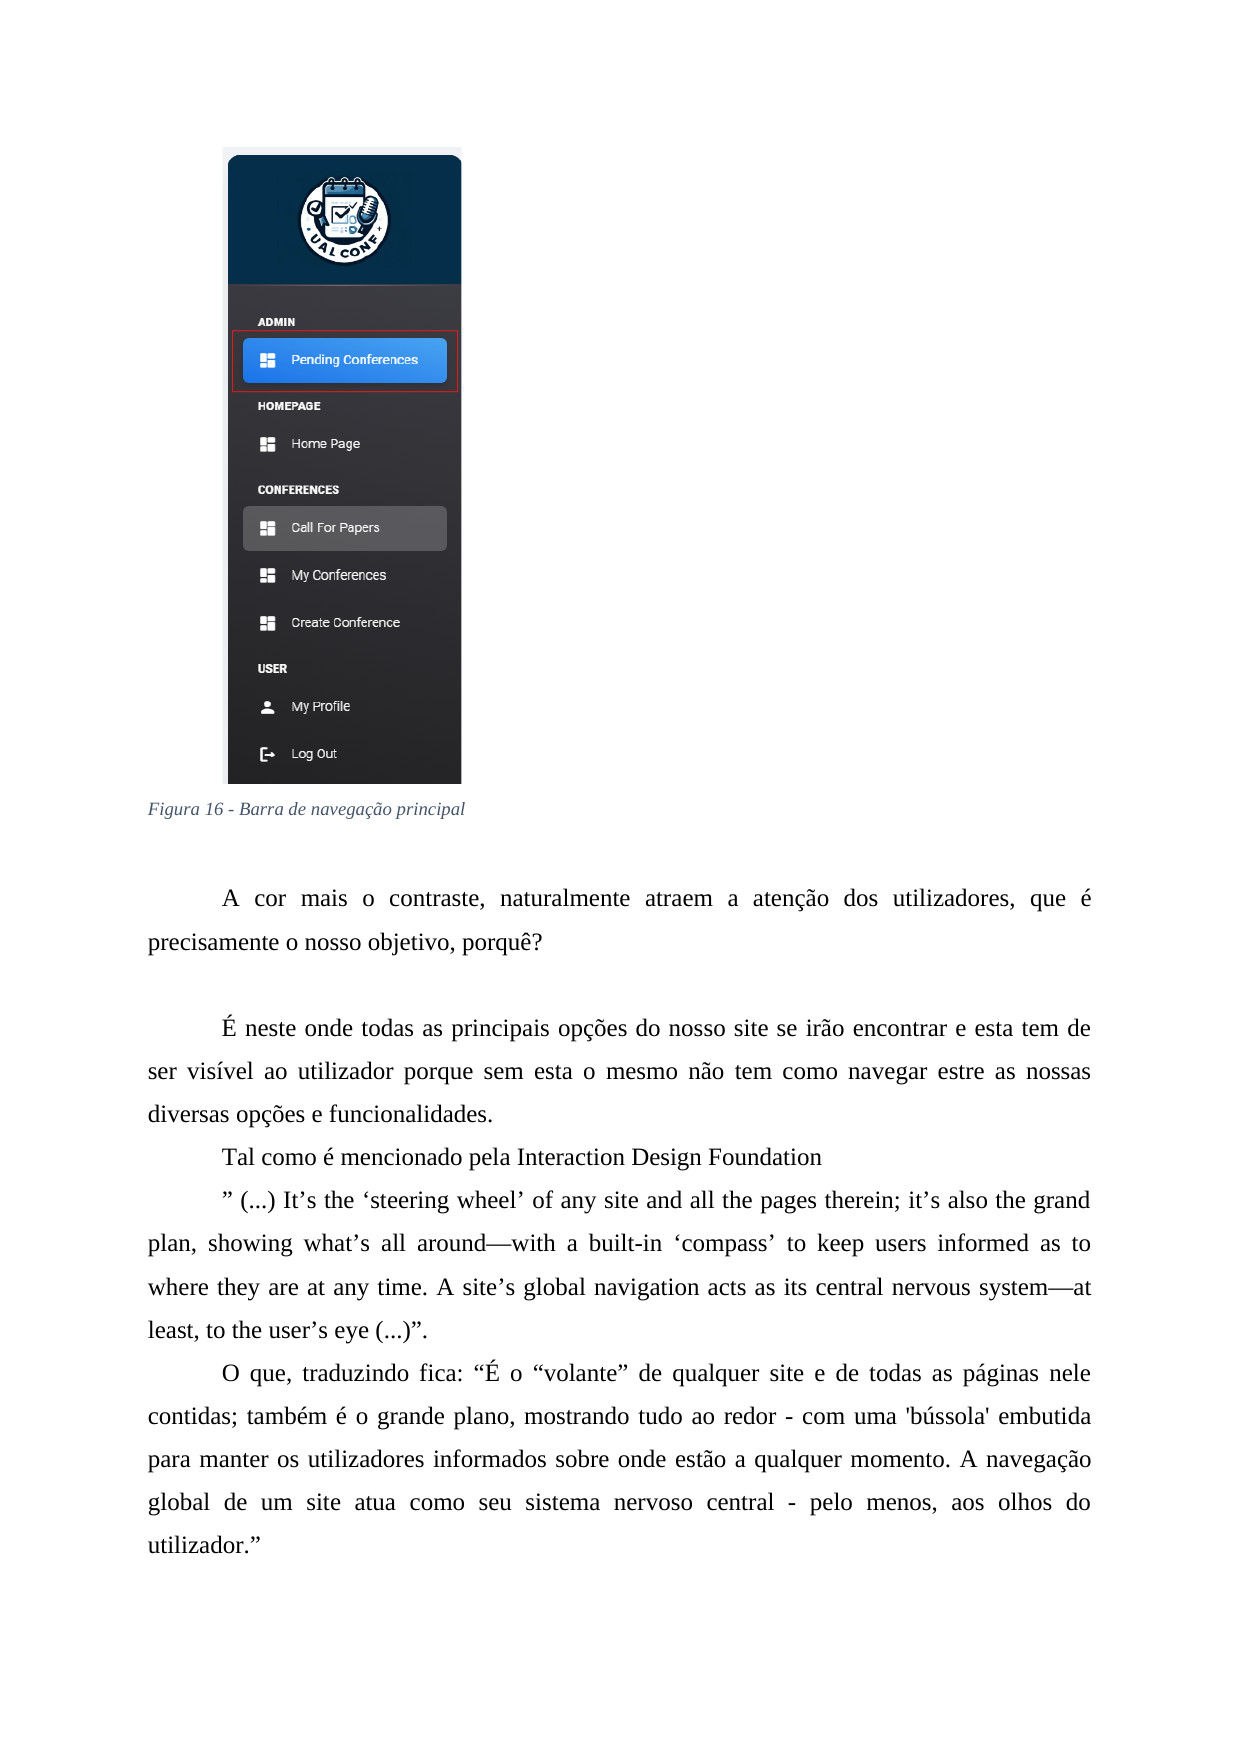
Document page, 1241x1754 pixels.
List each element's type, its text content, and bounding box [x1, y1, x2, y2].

picture [222, 147, 462, 784]
text O que, traduzindo fica: “É o “volante” de qualquer site e de todas as páginas nele contidas; também é o grande plano, mostrando tudo ao redor - com uma 'bússola' embutida para manter os utilizadores informados sobre onde estão a qualquer momento. A navegação global de um site atua como seu sistema nervoso central - pelo menos, aos olhos do utilizador.” [148, 1358, 1092, 1559]
text Tal como é mencionado pela Interaction Design Foundation [148, 1142, 1092, 1171]
text É neste onde todas as principais opções do nosso site se irão encontrar e esta tem de ser visível ao utilizador porque sem esta o mesmo não tem como navegar estre as nossas diversas opções e funcionalidades. [148, 970, 1092, 1128]
text A cor mais o contraste, naturalmente atraem a atenção dos utilizadores, que é precisamente o nosso objetivo, porquê? [148, 883, 1092, 955]
text ” (...) It’s the ‘steering wheel’ of any site and all the pages therein; it’s also the grand plan, showing what’s all around—with a built-in ‘compass’ to keep users informed as to where they are at any time. A site’s global navigation acts as its central nervous system—at least, to the user’s eye (...)”. [148, 1185, 1092, 1343]
text Figura 16 - Barra de navegação principal [148, 798, 1092, 819]
